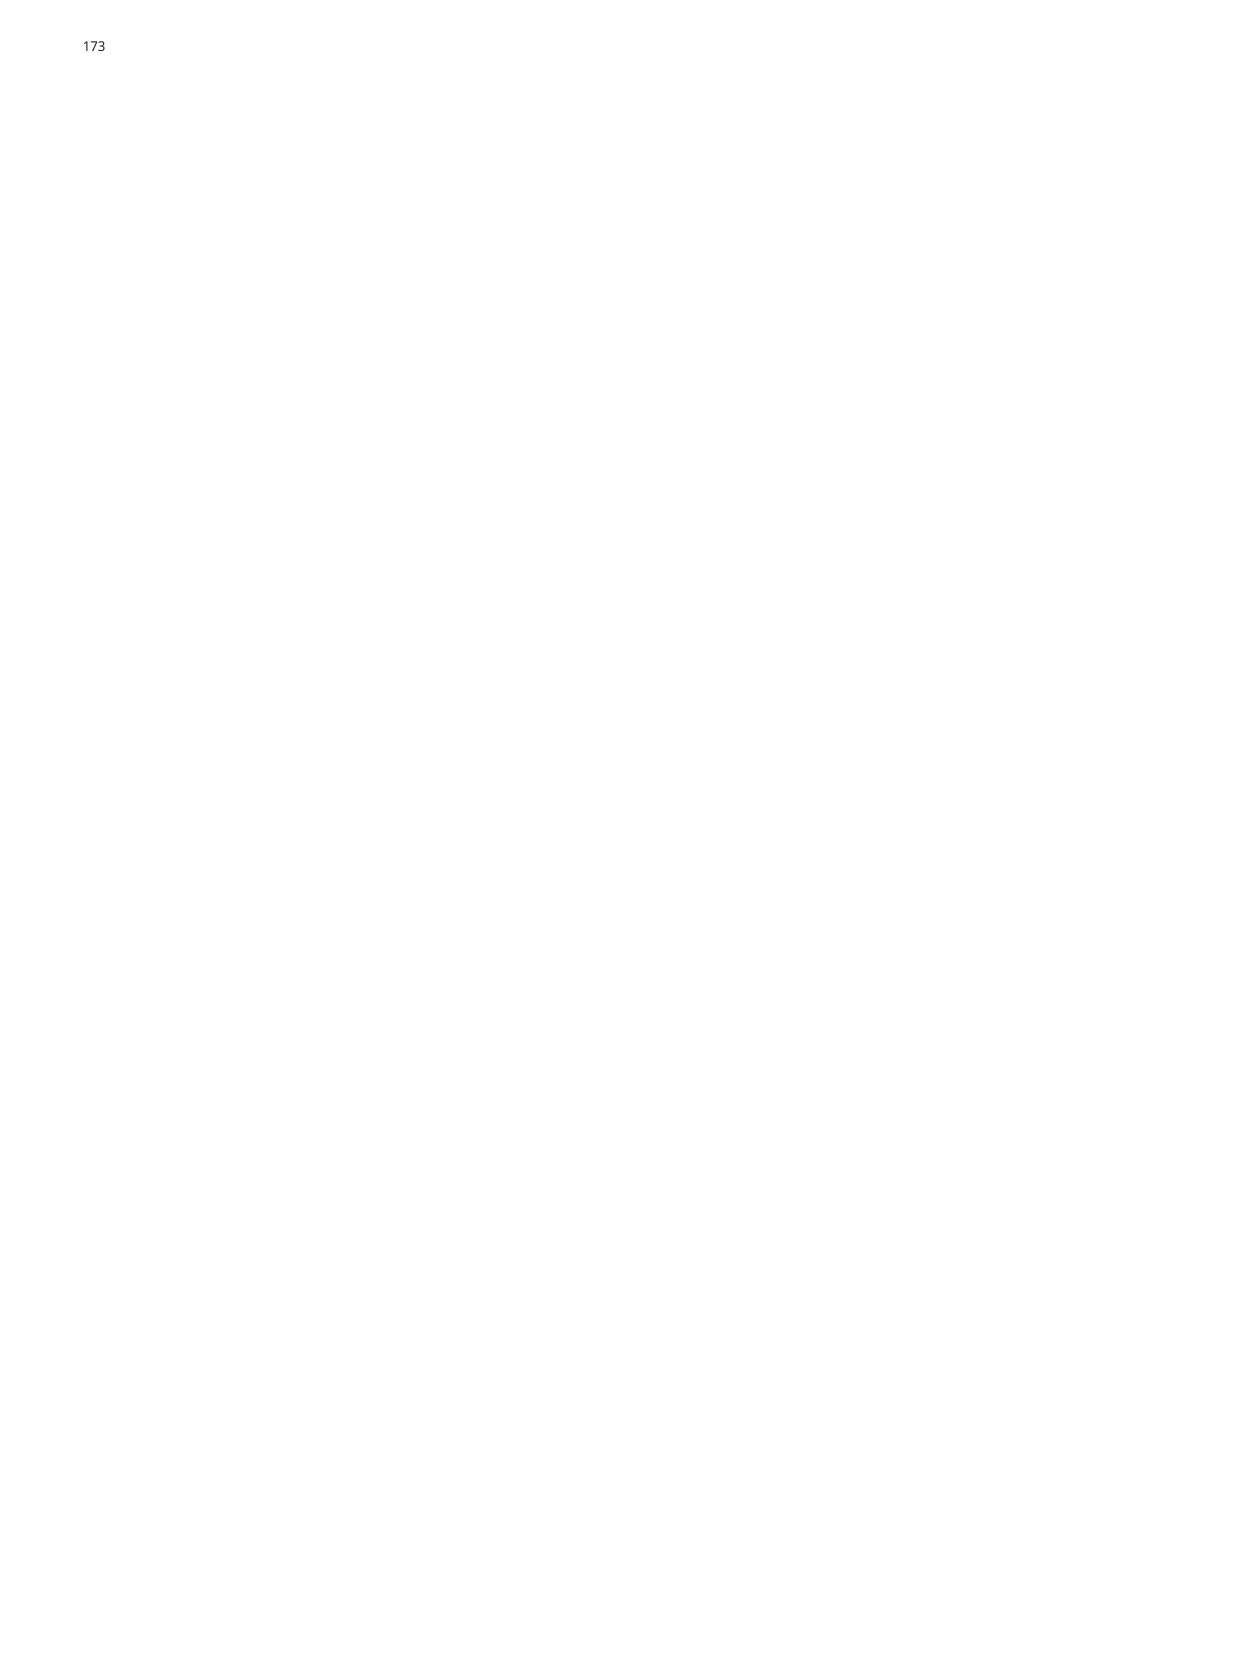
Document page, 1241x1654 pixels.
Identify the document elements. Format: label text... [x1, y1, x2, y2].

text 173 [83, 38, 1163, 54]
